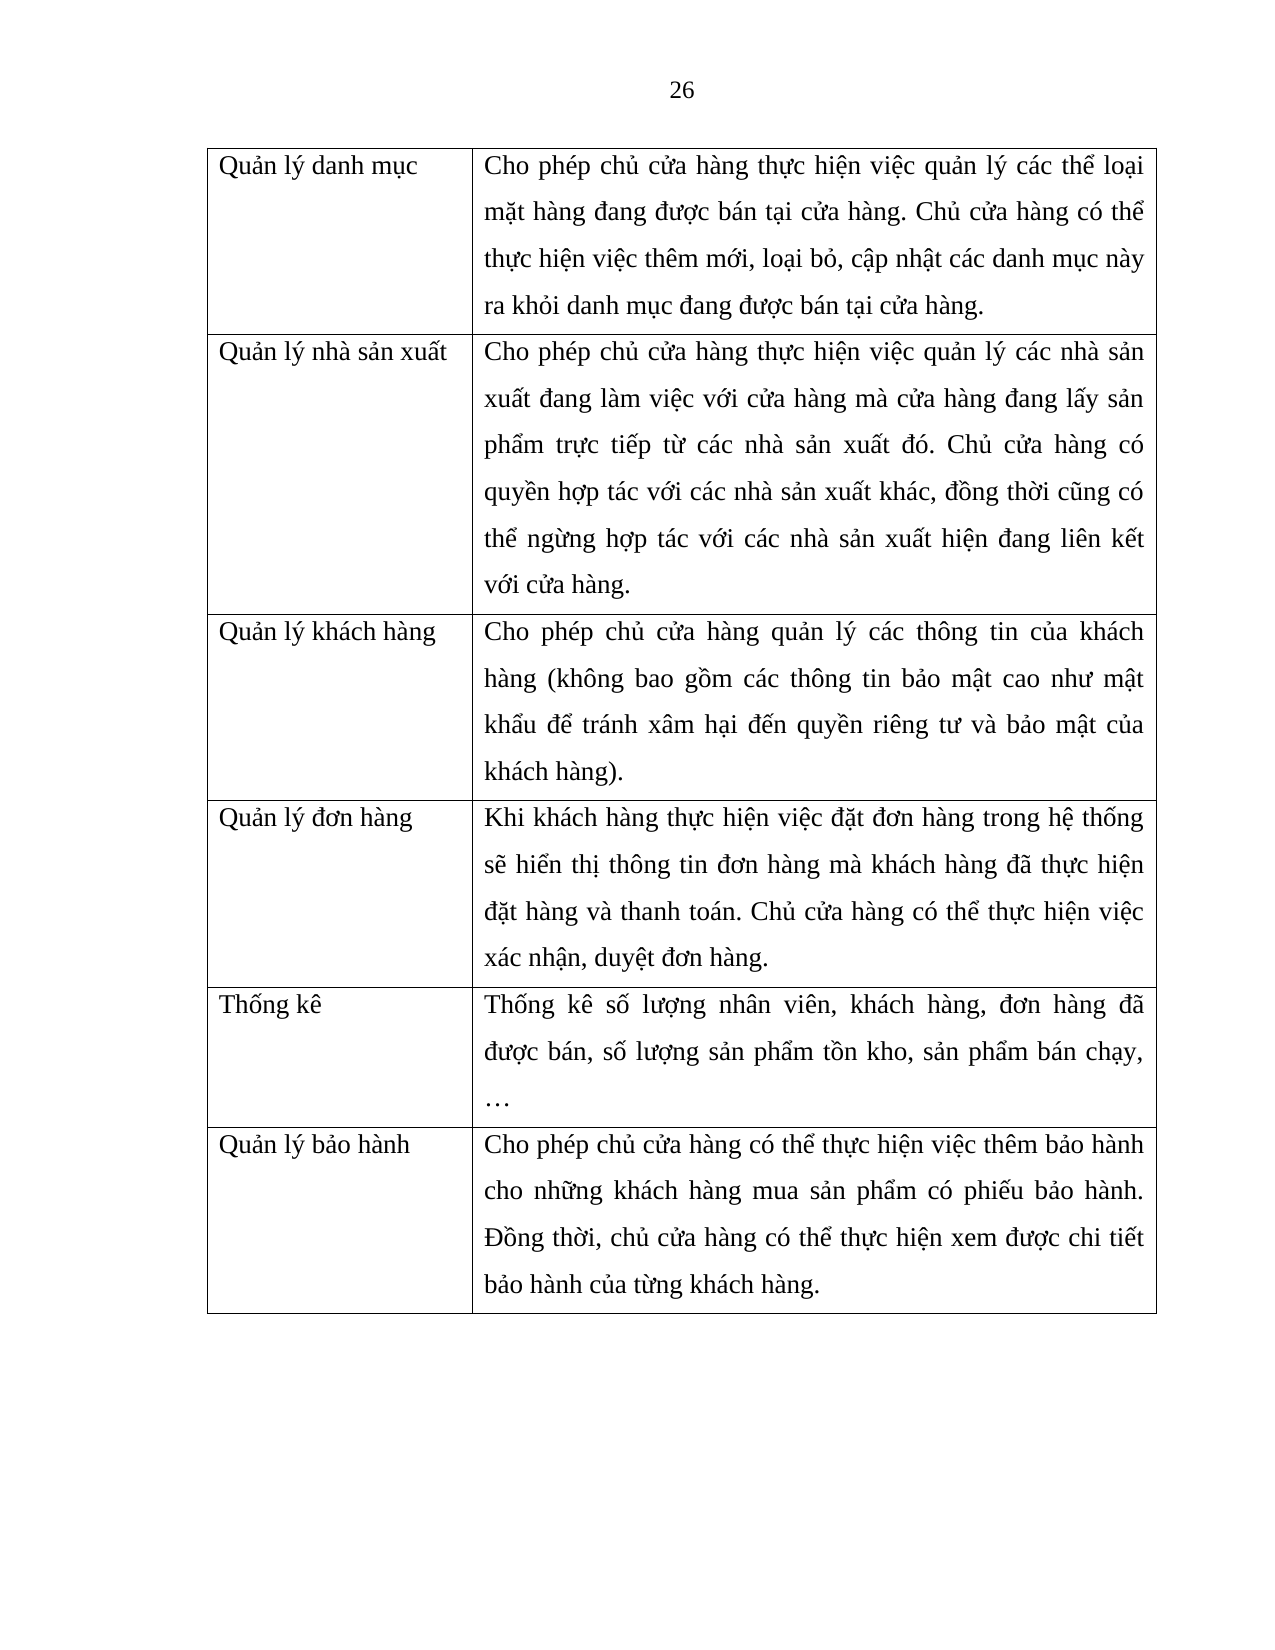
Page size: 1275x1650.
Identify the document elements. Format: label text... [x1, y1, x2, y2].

table_cell Quản lý khách hàng [208, 615, 472, 800]
table_cell Quản lý bảo hành [208, 1128, 472, 1313]
table_cell Cho phép chủ cửa hàng có thể thực hiện việc thêm bảo hành cho những khách hàng mua sản phẩm có phiếu bảo hành. Đồng thời, chủ cửa hàng có thể thực hiện xem được chi tiết bảo hành của từng khách hàng. [473, 1128, 1156, 1313]
table_cell Quản lý đơn hàng [208, 801, 472, 987]
table_cell Khi khách hàng thực hiện việc đặt đơn hàng trong hệ thống sẽ hiển thị thông tin đơn hàng mà khách hàng đã thực hiện đặt hàng và thanh toán. Chủ cửa hàng có thể thực hiện việc xác nhận, duyệt đơn hàng. [473, 801, 1156, 987]
table_cell Thống kê [208, 988, 472, 1127]
table_cell Cho phép chủ cửa hàng thực hiện việc quản lý các nhà sản xuất đang làm việc với cửa hàng mà cửa hàng đang lấy sản phẩm trực tiếp từ các nhà sản xuất đó. Chủ cửa hàng có quyền hợp tác với các nhà sản xuất khác, đồng thời cũng có thể ngừng hợp tác với các nhà sản xuất hiện đang liên kết với cửa hàng. [473, 335, 1156, 614]
table_cell Thống kê số lượng nhân viên, khách hàng, đơn hàng đã được bán, số lượng sản phẩm tồn kho, sản phẩm bán chạy, … [473, 988, 1156, 1127]
table_cell Cho phép chủ cửa hàng quản lý các thông tin của khách hàng (không bao gồm các thông tin bảo mật cao như mật khẩu để tránh xâm hại đến quyền riêng tư và bảo mật của khách hàng). [473, 615, 1156, 800]
table_cell Cho phép chủ cửa hàng thực hiện việc quản lý các thể loại mặt hàng đang được bán tại cửa hàng. Chủ cửa hàng có thể thực hiện việc thêm mới, loại bỏ, cập nhật các danh mục này ra khỏi danh mục đang được bán tại cửa hàng. [473, 149, 1156, 334]
table_cell Quản lý nhà sản xuất [208, 335, 472, 614]
table_cell Quản lý danh mục [208, 149, 472, 334]
